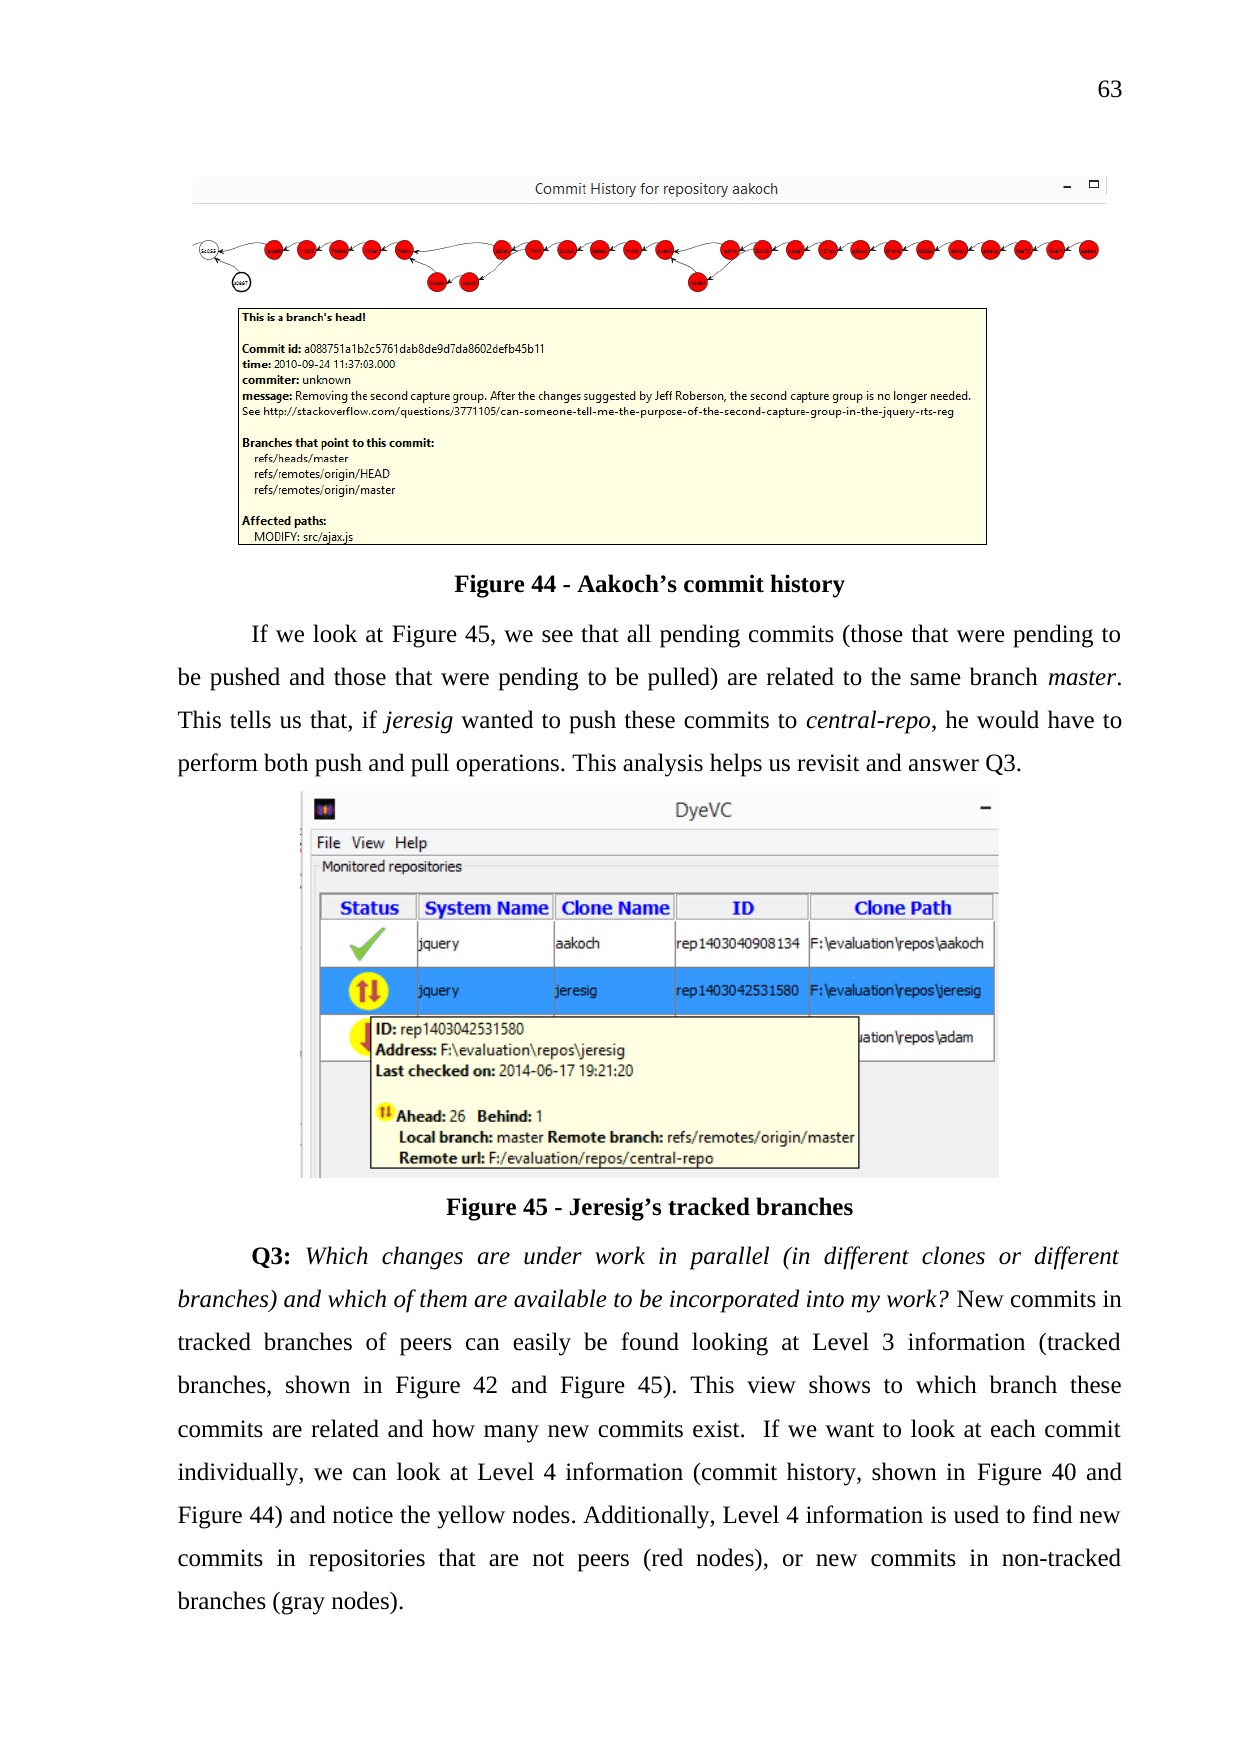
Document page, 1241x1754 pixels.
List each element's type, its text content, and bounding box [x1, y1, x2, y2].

text If we look at Figure 45, we see that all pending commits (those that were pending to be pushed and those that were pending to be pulled) are related to the same branch master. This tells us that, if jeresig wanted to push these commits to central-repo, he would have to perform both push and pull operations. This analysis helps us revisit and answer Q3. [177, 619, 1122, 777]
picture [192, 177, 1107, 556]
text Figure 44 - Aakoch’s commit history [177, 569, 1122, 598]
picture [300, 791, 999, 1178]
text Q3: Which changes are under work in parallel (in different clones or different branches) and which of them are available to be incorporated into my work? New commits in tracked branches of peers can easily be found looking at Level 3 information (tracked branches, shown in Figure 42 and Figure 45). This view shows to which branch these commits are related and how many new commits exist. If we want to look at each commit individually, we can look at Level 4 information (commit history, shown in Figure 40 and Figure 44) and notice the yellow nodes. Additionally, Level 4 information is used to find new commits in repositories that are not peers (red nodes), or new commits in non-tracked branches (gray nodes). [177, 1241, 1122, 1615]
text Figure 45 - Jeresig’s tracked branches [177, 1192, 1122, 1220]
